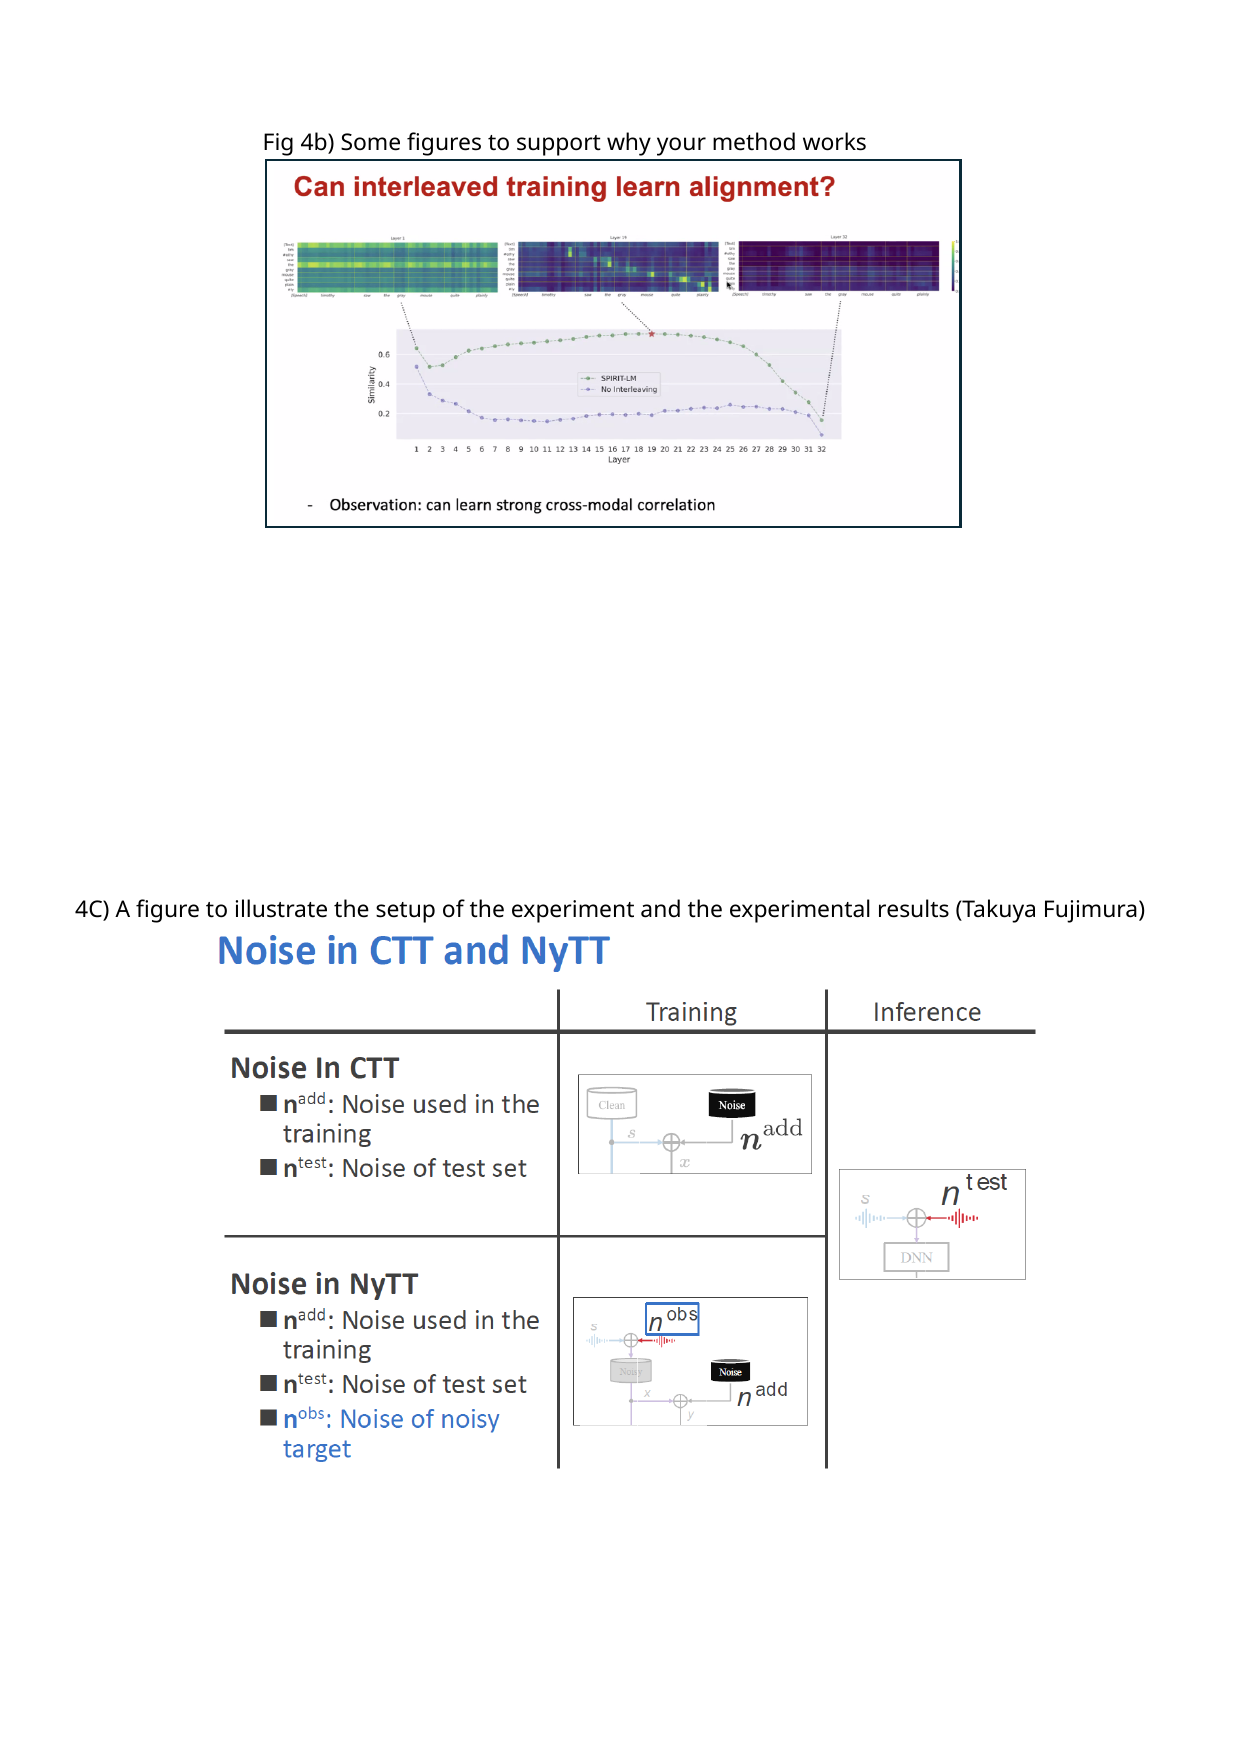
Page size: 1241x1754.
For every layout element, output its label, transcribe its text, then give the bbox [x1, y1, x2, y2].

list Fig 4b) Some figures to support why your method works [262, 125, 1165, 157]
picture [962, 159, 966, 520]
list 4C) A figure to illustrate the setup of the experiment and the experimental results (Takuya Fujimura) [75, 893, 1165, 924]
picture [274, 161, 959, 520]
picture [201, 927, 1039, 1498]
